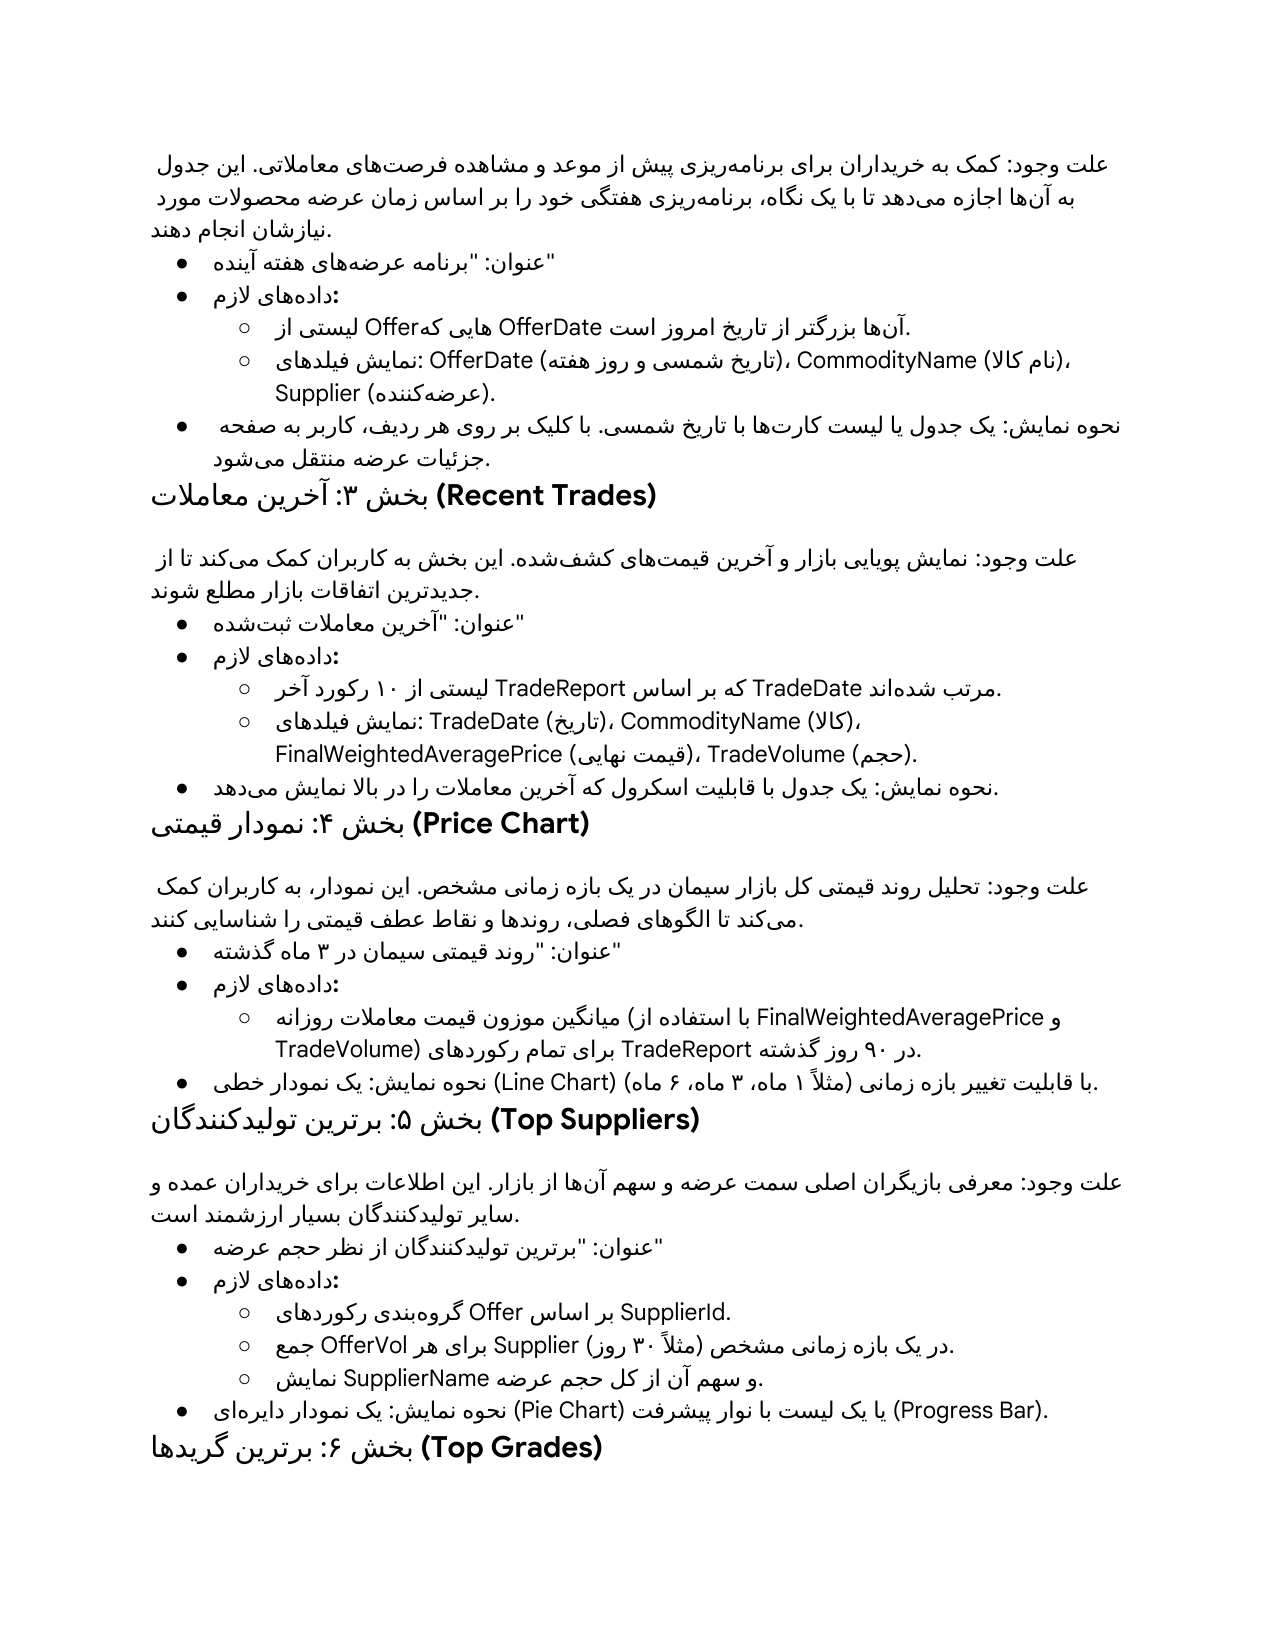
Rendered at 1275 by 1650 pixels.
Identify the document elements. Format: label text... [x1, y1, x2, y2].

list لیستی از Offerهایی که OfferDate آن‌ها بزرگتر از تاریخ امروز است. [237, 313, 1125, 342]
list عنوان: "برنامه عرضه‌های هفته آینده" [175, 248, 1125, 277]
list نحوه نمایش: یک جدول یا لیست کارت‌ها با تاریخ شمسی. با کلیک بر روی هر ردیف، کاربر به صفحه جزئیات عرضه منتقل می‌شود. [175, 412, 1125, 473]
list نمایش فیلدهای: TradeDate (تاریخ)، CommodityName (کالا)، FinalWeightedAveragePrice (قیمت نهایی)، TradeVolume (حجم). [237, 707, 1125, 769]
text علت وجود: نمایش پویایی بازار و آخرین قیمت‌های کشف‌شده. این بخش به کاربران کمک می‌کند تا از جدیدترین اتفاقات بازار مطلع شوند. [150, 544, 1125, 605]
list لیستی از ۱۰ رکورد آخر TradeReport که بر اساس TradeDate مرتب شده‌اند. [237, 674, 1125, 703]
list عنوان: "آخرین معاملات ثبت‌شده" [175, 609, 1125, 638]
text علت وجود: تحلیل روند قیمتی کل بازار سیمان در یک بازه زمانی مشخص. این نمودار، به کاربران کمک می‌کند تا الگوهای فصلی، روندها و نقاط عطف قیمتی را شناسایی کنند. [150, 872, 1125, 933]
list عنوان: "برترین تولیدکنندگان از نظر حجم عرضه" [175, 1233, 1125, 1262]
subtitle بخش ۳: آخرین معاملات (Recent Trades) [150, 477, 1125, 514]
list نمایش فیلدهای: OfferDate (تاریخ شمسی و روز هفته)، CommodityName (نام کالا)، Supplier (عرضه‌کننده). [237, 346, 1125, 408]
list نحوه نمایش: یک جدول با قابلیت اسکرول که آخرین معاملات را در بالا نمایش می‌دهد. [175, 773, 1125, 801]
list داده‌های لازم: [175, 970, 1125, 999]
list داده‌های لازم: [175, 281, 1125, 309]
subtitle بخش ۴: نمودار قیمتی (Price Chart) [150, 805, 1125, 842]
list داده‌های لازم: [175, 642, 1125, 671]
list جمع OfferVol برای هر Supplier در یک بازه زمانی مشخص (مثلاً ۳۰ روز). [237, 1331, 1125, 1360]
subtitle بخش ۶: برترین گریدها (Top Grades) [150, 1429, 1125, 1466]
list نحوه نمایش: یک نمودار دایره‌ای (Pie Chart) یا یک لیست با نوار پیشرفت (Progress Bar). [175, 1397, 1125, 1425]
text علت وجود: معرفی بازیگران اصلی سمت عرضه و سهم آن‌ها از بازار. این اطلاعات برای خریداران عمده و سایر تولیدکنندگان بسیار ارزشمند است. [150, 1168, 1125, 1229]
list نمایش SupplierName و سهم آن از کل حجم عرضه. [237, 1364, 1125, 1393]
list میانگین موزون قیمت معاملات روزانه (با استفاده از FinalWeightedAveragePrice و TradeVolume) برای تمام رکوردهای TradeReport در ۹۰ روز گذشته. [237, 1003, 1125, 1064]
text علت وجود: کمک به خریداران برای برنامه‌ریزی پیش از موعد و مشاهده فرصت‌های معاملاتی. این جدول به آن‌ها اجازه می‌دهد تا با یک نگاه، برنامه‌ریزی هفتگی خود را بر اساس زمان عرضه محصولات مورد نیازشان انجام دهند. [150, 150, 1125, 244]
subtitle بخش ۵: برترین تولیدکنندگان (Top Suppliers) [150, 1101, 1125, 1138]
list گروه‌بندی رکوردهای Offer بر اساس SupplierId. [237, 1298, 1125, 1327]
list داده‌های لازم: [175, 1266, 1125, 1294]
list عنوان: "روند قیمتی سیمان در ۳ ماه گذشته" [175, 937, 1125, 966]
list نحوه نمایش: یک نمودار خطی (Line Chart) با قابلیت تغییر بازه زمانی (مثلاً ۱ ماه، ۳ ماه، ۶ ماه). [175, 1068, 1125, 1097]
